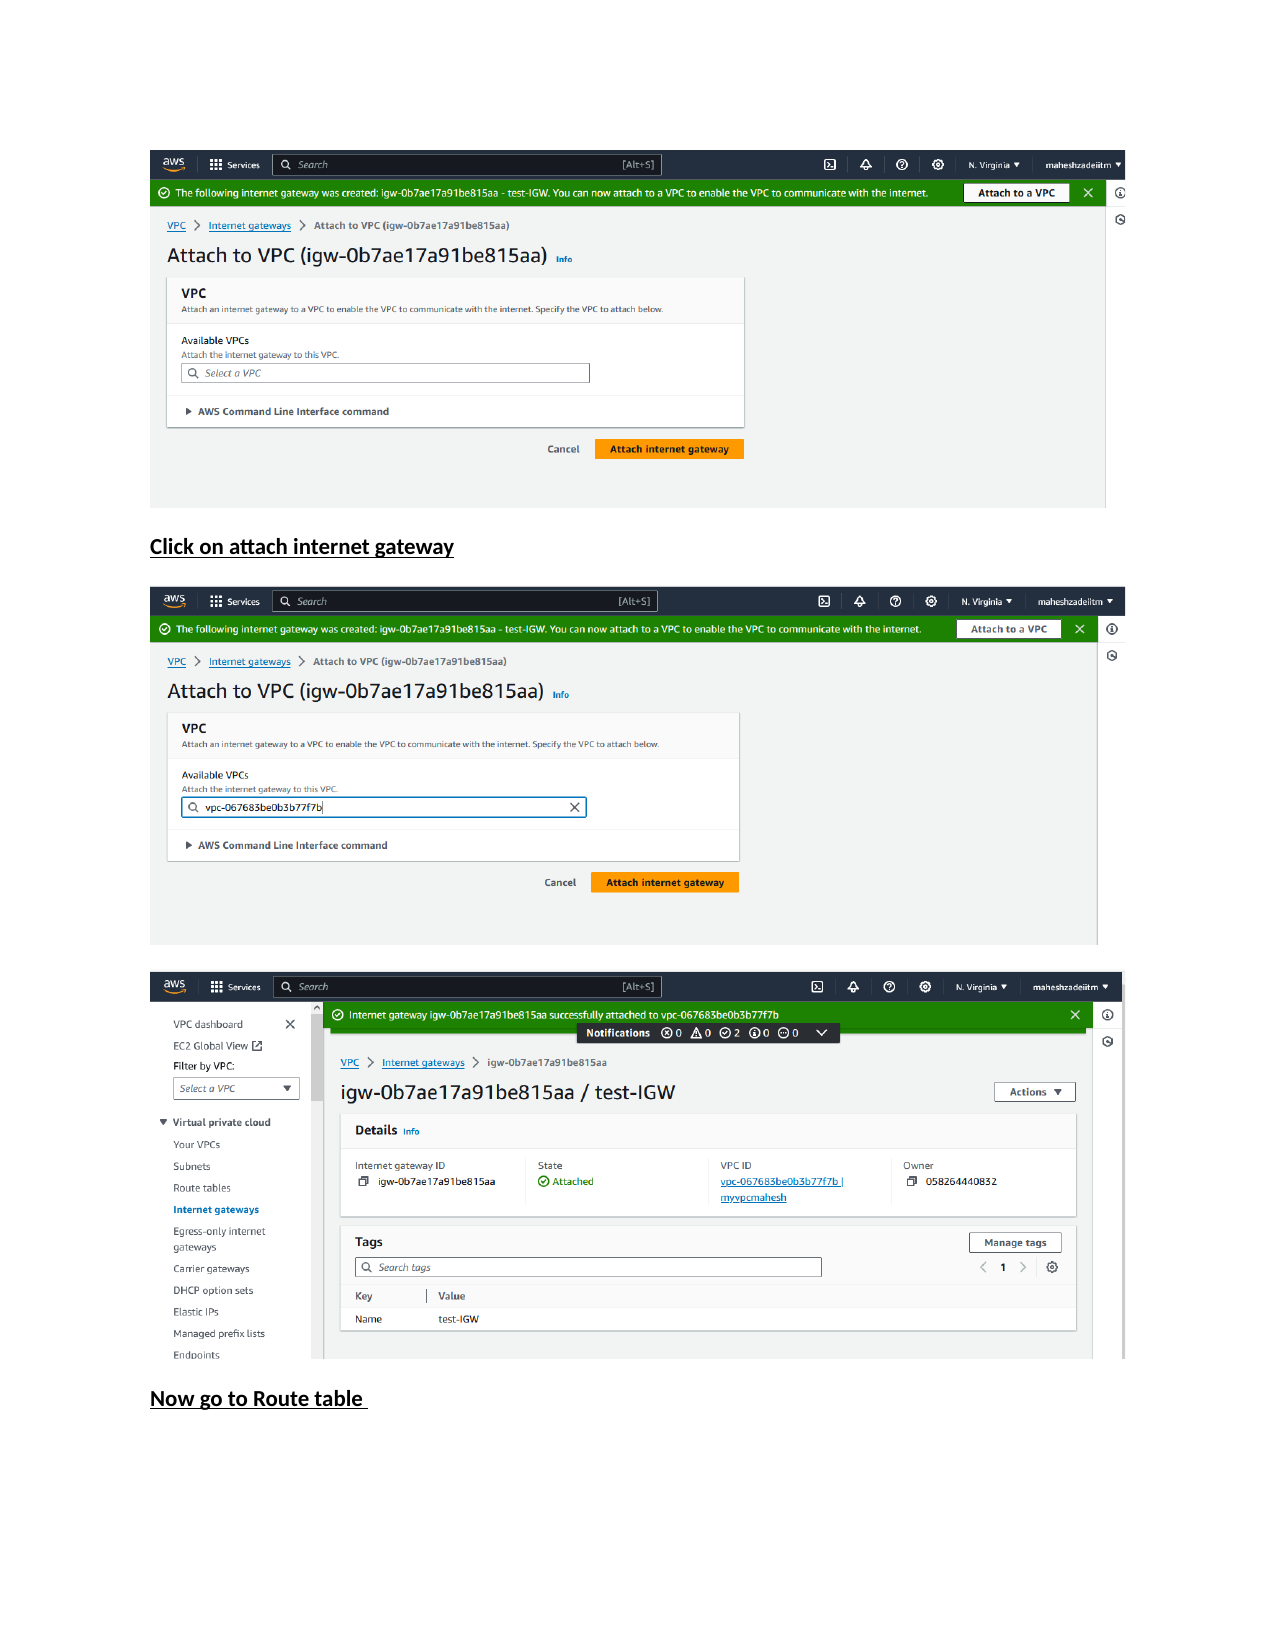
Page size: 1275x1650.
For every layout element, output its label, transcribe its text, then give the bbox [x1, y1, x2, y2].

text Now go to Route table [150, 1384, 1125, 1412]
text Click on attach internet gateway [150, 532, 1125, 560]
picture [150, 585, 1125, 945]
picture [150, 150, 1125, 508]
picture [150, 969, 1125, 1359]
